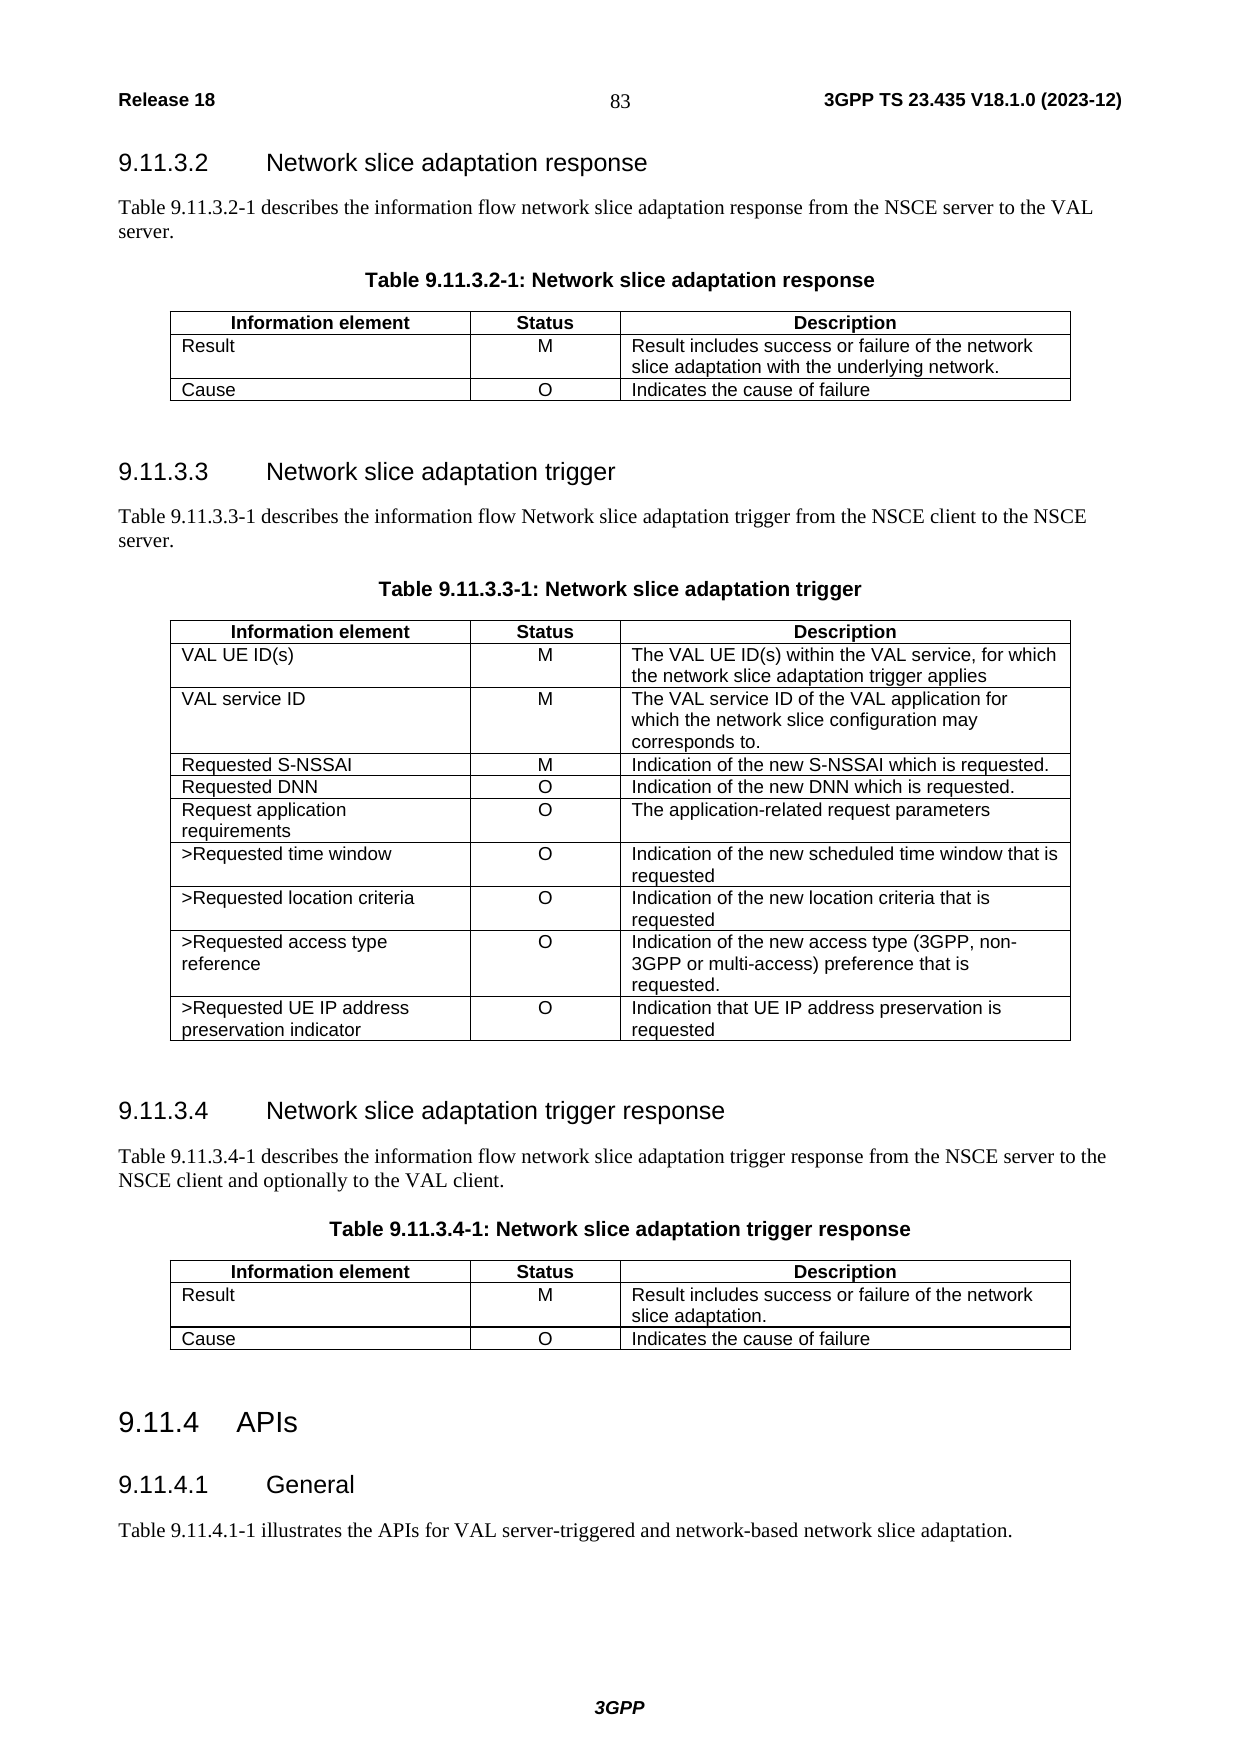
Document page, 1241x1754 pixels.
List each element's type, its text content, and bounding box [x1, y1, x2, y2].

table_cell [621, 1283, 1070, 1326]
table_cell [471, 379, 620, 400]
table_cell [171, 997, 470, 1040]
text Table 9.11.4.1-1 illustrates the APIs for VAL server-triggered and network-based network slice adaptation. [118, 1518, 1122, 1542]
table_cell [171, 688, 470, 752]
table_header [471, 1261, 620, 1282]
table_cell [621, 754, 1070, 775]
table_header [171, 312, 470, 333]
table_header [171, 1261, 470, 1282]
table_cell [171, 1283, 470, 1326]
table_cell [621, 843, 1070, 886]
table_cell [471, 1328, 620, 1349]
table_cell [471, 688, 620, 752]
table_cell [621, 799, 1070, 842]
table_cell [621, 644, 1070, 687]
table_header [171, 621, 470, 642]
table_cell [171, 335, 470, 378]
subtitle 9.11.4.1 General [118, 1470, 1122, 1499]
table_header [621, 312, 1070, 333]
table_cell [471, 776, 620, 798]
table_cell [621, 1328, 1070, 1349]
text Table 9.11.3.3-1 describes the information flow Network slice adaptation trigger from the NSCE client to the NSCE server. [118, 504, 1122, 552]
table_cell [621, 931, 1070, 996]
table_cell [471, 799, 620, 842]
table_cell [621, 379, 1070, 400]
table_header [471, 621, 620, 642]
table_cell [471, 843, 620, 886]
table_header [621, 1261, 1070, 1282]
subtitle 9.11.4 APIs [118, 1405, 1122, 1439]
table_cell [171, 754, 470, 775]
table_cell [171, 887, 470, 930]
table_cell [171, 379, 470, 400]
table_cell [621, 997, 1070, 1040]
subtitle 9.11.3.2 Network slice adaptation response [118, 147, 1122, 176]
text Table 9.11.3.2-1 describes the information flow network slice adaptation response from the NSCE server to the VAL server. [118, 195, 1122, 243]
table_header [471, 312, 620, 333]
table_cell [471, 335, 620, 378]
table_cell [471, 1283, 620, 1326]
text Table 9.11.3.4-1 describes the information flow network slice adaptation trigger response from the NSCE server to the NSCE client and optionally to the VAL client. [118, 1144, 1122, 1192]
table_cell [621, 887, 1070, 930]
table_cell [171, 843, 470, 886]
subtitle 9.11.3.3 Network slice adaptation trigger [118, 457, 1122, 485]
text Table 9.11.3.2-1: Network slice adaptation response [118, 268, 1122, 292]
text Table 9.11.3.4-1: Network slice adaptation trigger response [118, 1217, 1122, 1241]
subtitle 9.11.3.4 Network slice adaptation trigger response [118, 1096, 1122, 1125]
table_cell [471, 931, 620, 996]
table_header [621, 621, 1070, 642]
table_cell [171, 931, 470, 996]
text Table 9.11.3.3-1: Network slice adaptation trigger [118, 577, 1122, 601]
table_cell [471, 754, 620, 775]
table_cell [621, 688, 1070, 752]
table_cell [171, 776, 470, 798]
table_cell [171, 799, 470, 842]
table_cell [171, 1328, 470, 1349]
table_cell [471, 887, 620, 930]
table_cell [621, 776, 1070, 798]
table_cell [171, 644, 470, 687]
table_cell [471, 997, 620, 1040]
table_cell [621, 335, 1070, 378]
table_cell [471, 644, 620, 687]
